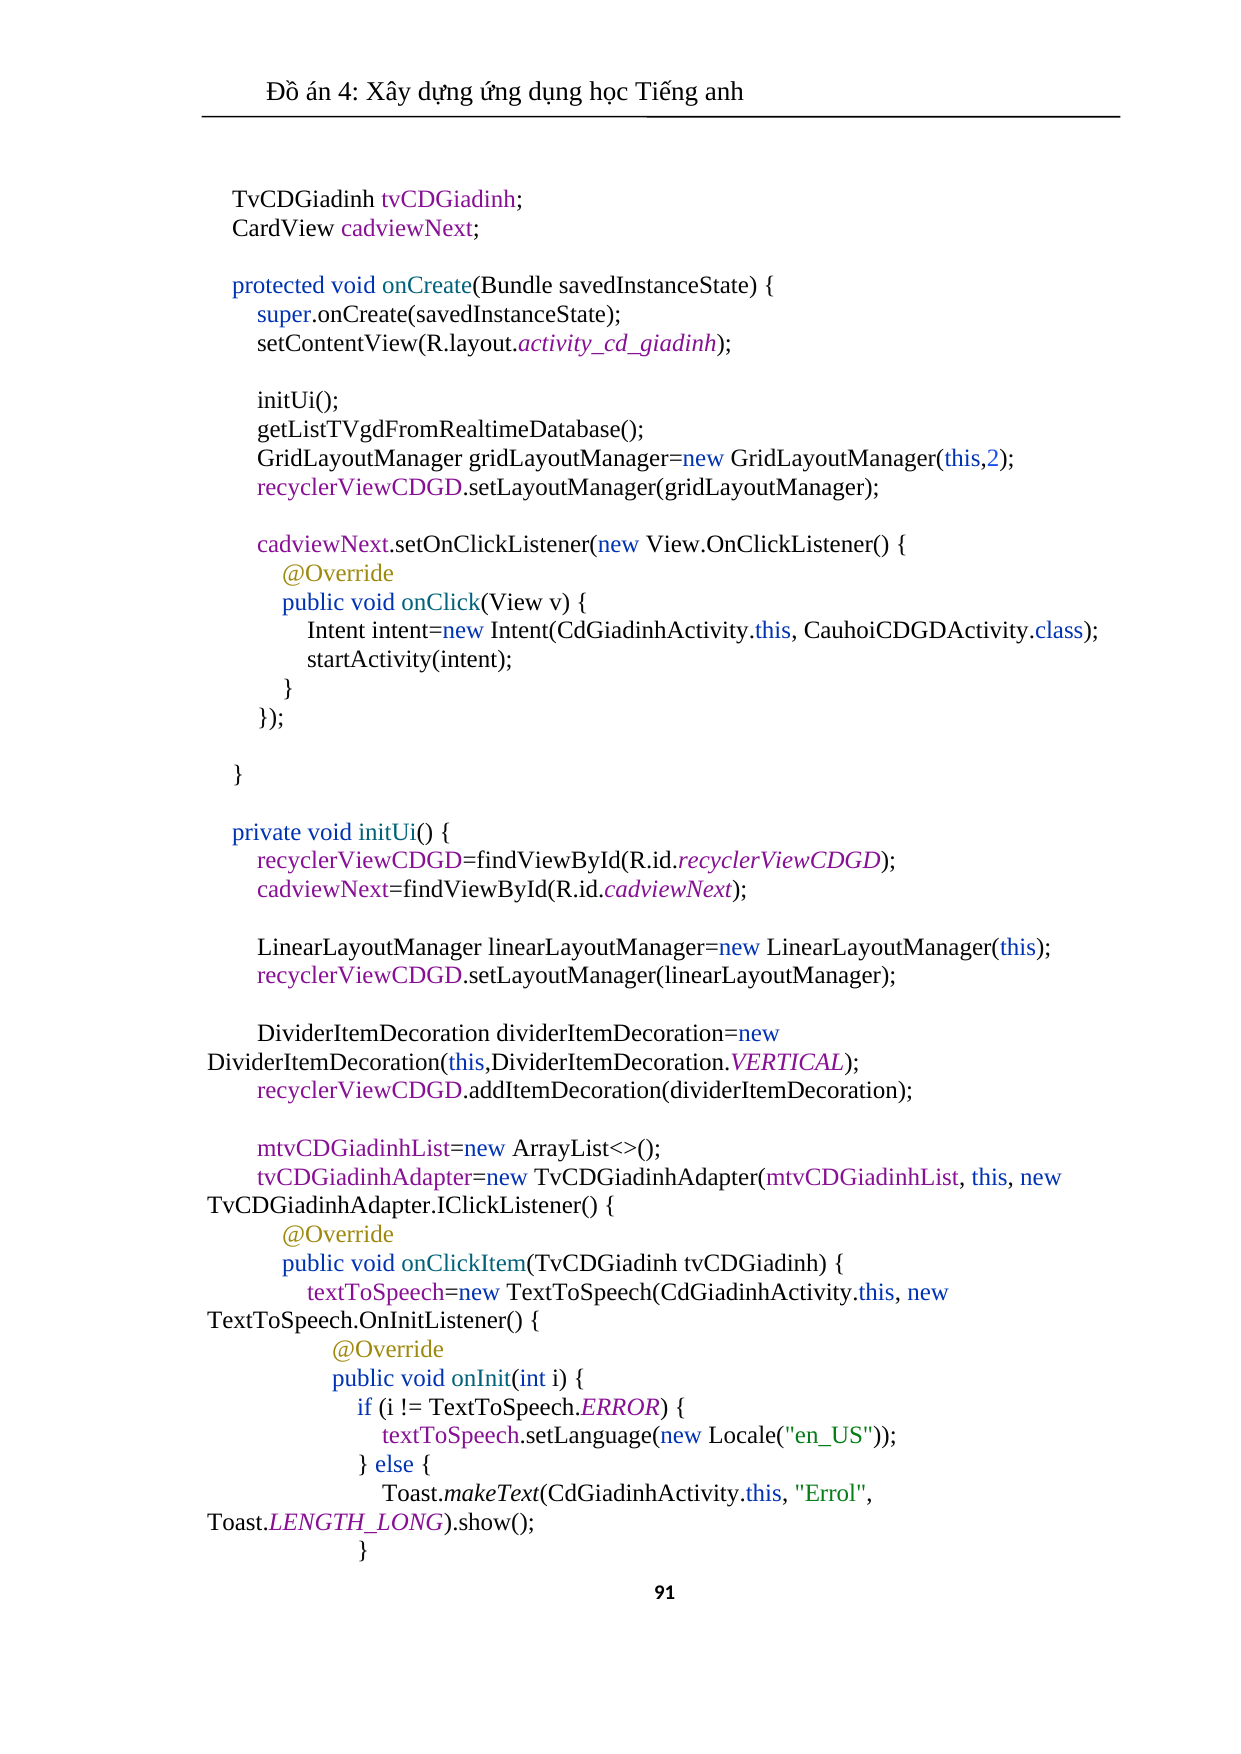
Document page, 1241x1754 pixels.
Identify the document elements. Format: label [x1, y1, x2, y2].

text [207, 184, 1122, 1564]
